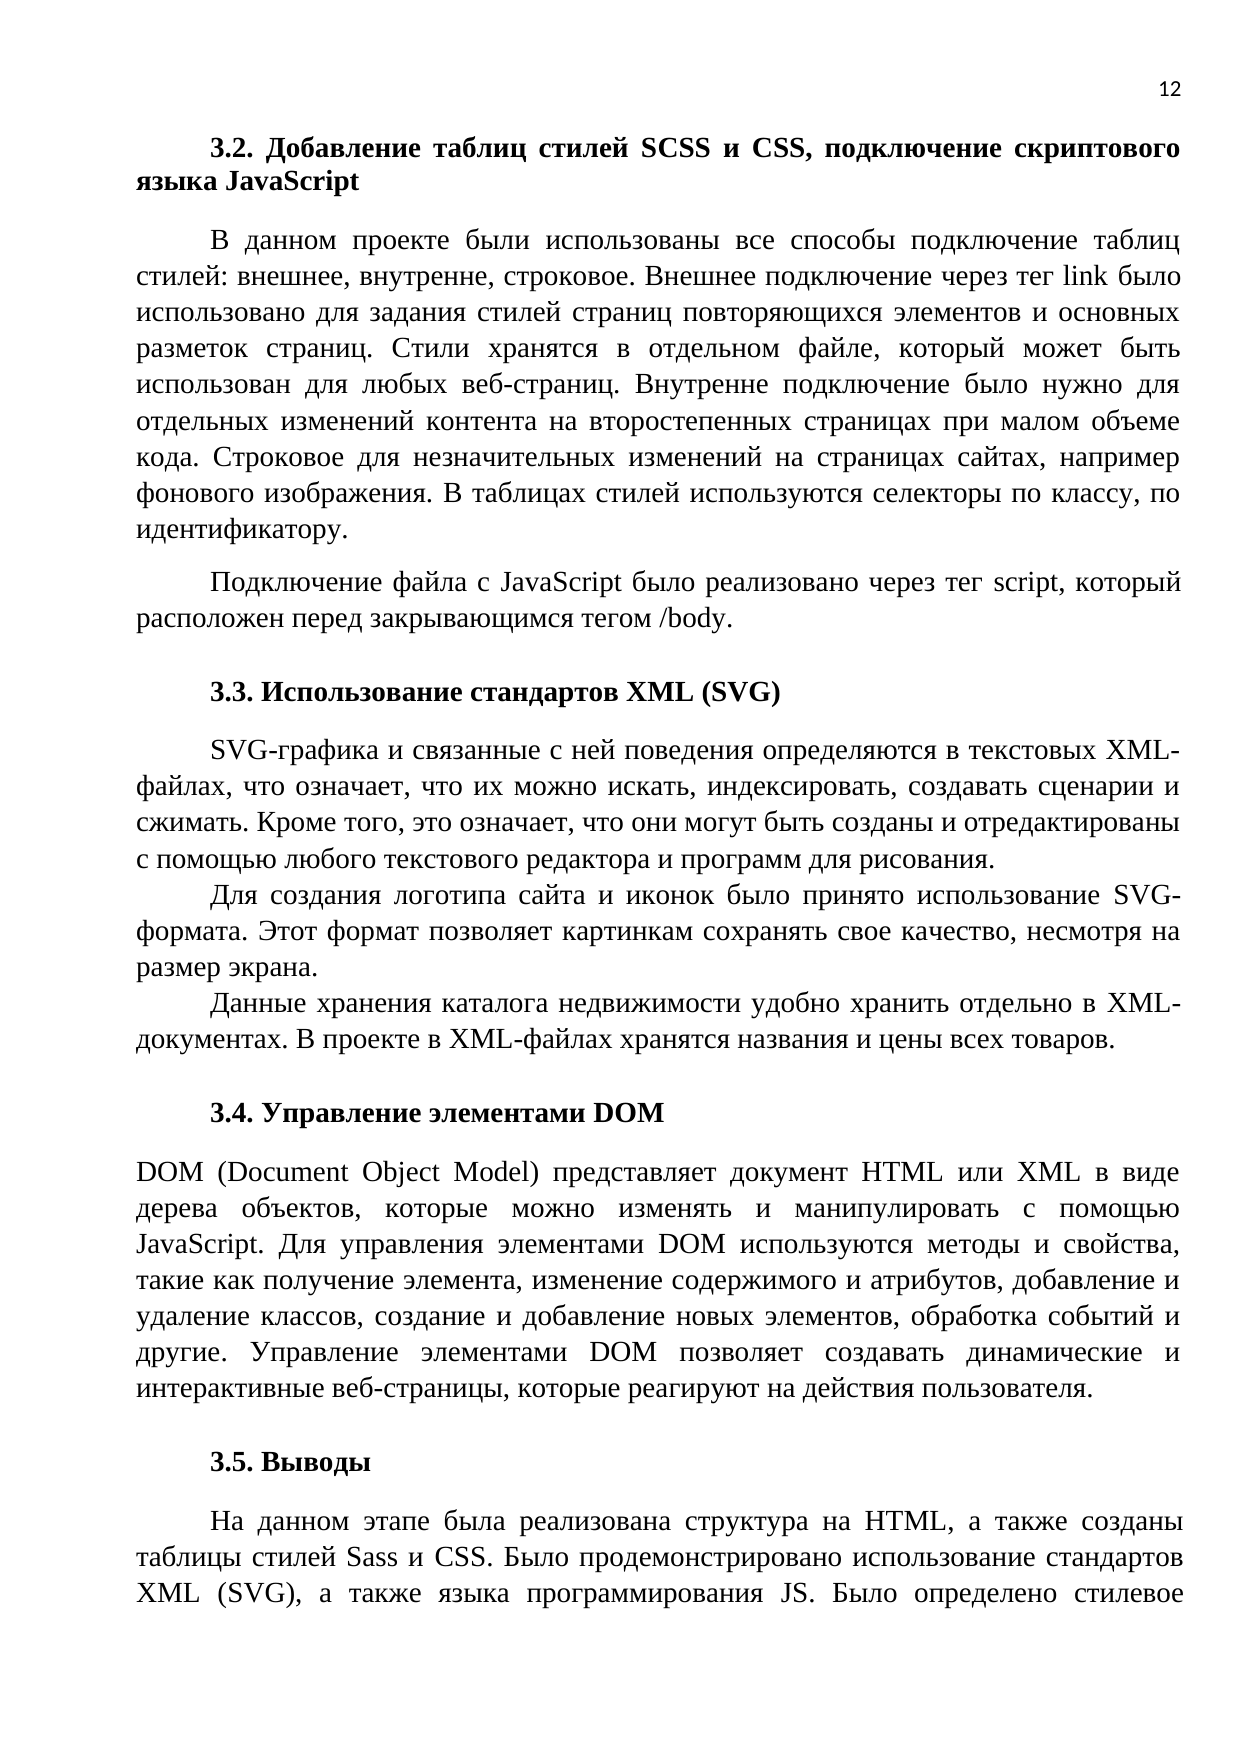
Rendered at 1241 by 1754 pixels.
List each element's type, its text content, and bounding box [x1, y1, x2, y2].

text 3.4. Управление элементами DOM [136, 1095, 1181, 1129]
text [136, 1503, 1184, 1539]
text 3.5. Выводы [136, 1444, 1181, 1478]
text 3.3. Использование стандартов XML (SVG) [136, 674, 1181, 707]
text Подключение файла с JavaScript было реализовано через тег script, который расположен перед закрывающимся тегом /body. [136, 564, 1181, 634]
text Для создания логотипа сайта и иконок было принято использование SVG-формата. Этот формат позволяет картинкам сохранять свое качество, несмотря на размер экрана. [136, 877, 1181, 983]
text Данные хранения каталога недвижимости удобно хранить отдельно в XML-документах. В проекте в XML-файлах хранятся названия и цены всех товаров. [136, 985, 1181, 1055]
text В данном проекте были использованы все способы подключение таблиц стилей: внешнее, внутренне, строковое. Внешнее подключение через тег link было использовано для задания стилей страниц повторяющихся элементов и основных разметок страниц. Стили хранятся в отдельном файле, который может быть использован для любых веб-страниц. Внутренне подключение было нужно для отдельных изменений контента на второстепенных страницах при малом объеме кода. Строковое для незначительных изменений на страницах сайтах, например фонового изображения. В таблицах стилей используются селекторы по классу, по идентификатору. [136, 222, 1181, 545]
text DOM (Document Object Model) представляет документ HTML или XML в виде дерева объектов, которые можно изменять и манипулировать с помощью JavaScript. Для управления элементами DOM используются методы и свойства, такие как получение элемента, изменение содержимого и атрибутов, добавление и удаление классов, создание и добавление новых элементов, обработка событий и другие. Управление элементами DOM позволяет создавать динамические и интерактивные веб-страницы, которые реагируют на действия пользователя. [136, 1154, 1181, 1404]
text 3.2. Добавление таблиц стилей SCSS и CSS, подключение скриптового языка JavaScript [136, 130, 1181, 197]
text SVG-графика и связанные с ней поведения определяются в текстовых XML-файлах, что означает, что их можно искать, индексировать, создавать сценарии и сжимать. Кроме того, это означает, что они могут быть созданы и отредактированы с помощью любого текстового редактора и программ для рисования. [136, 732, 1181, 874]
